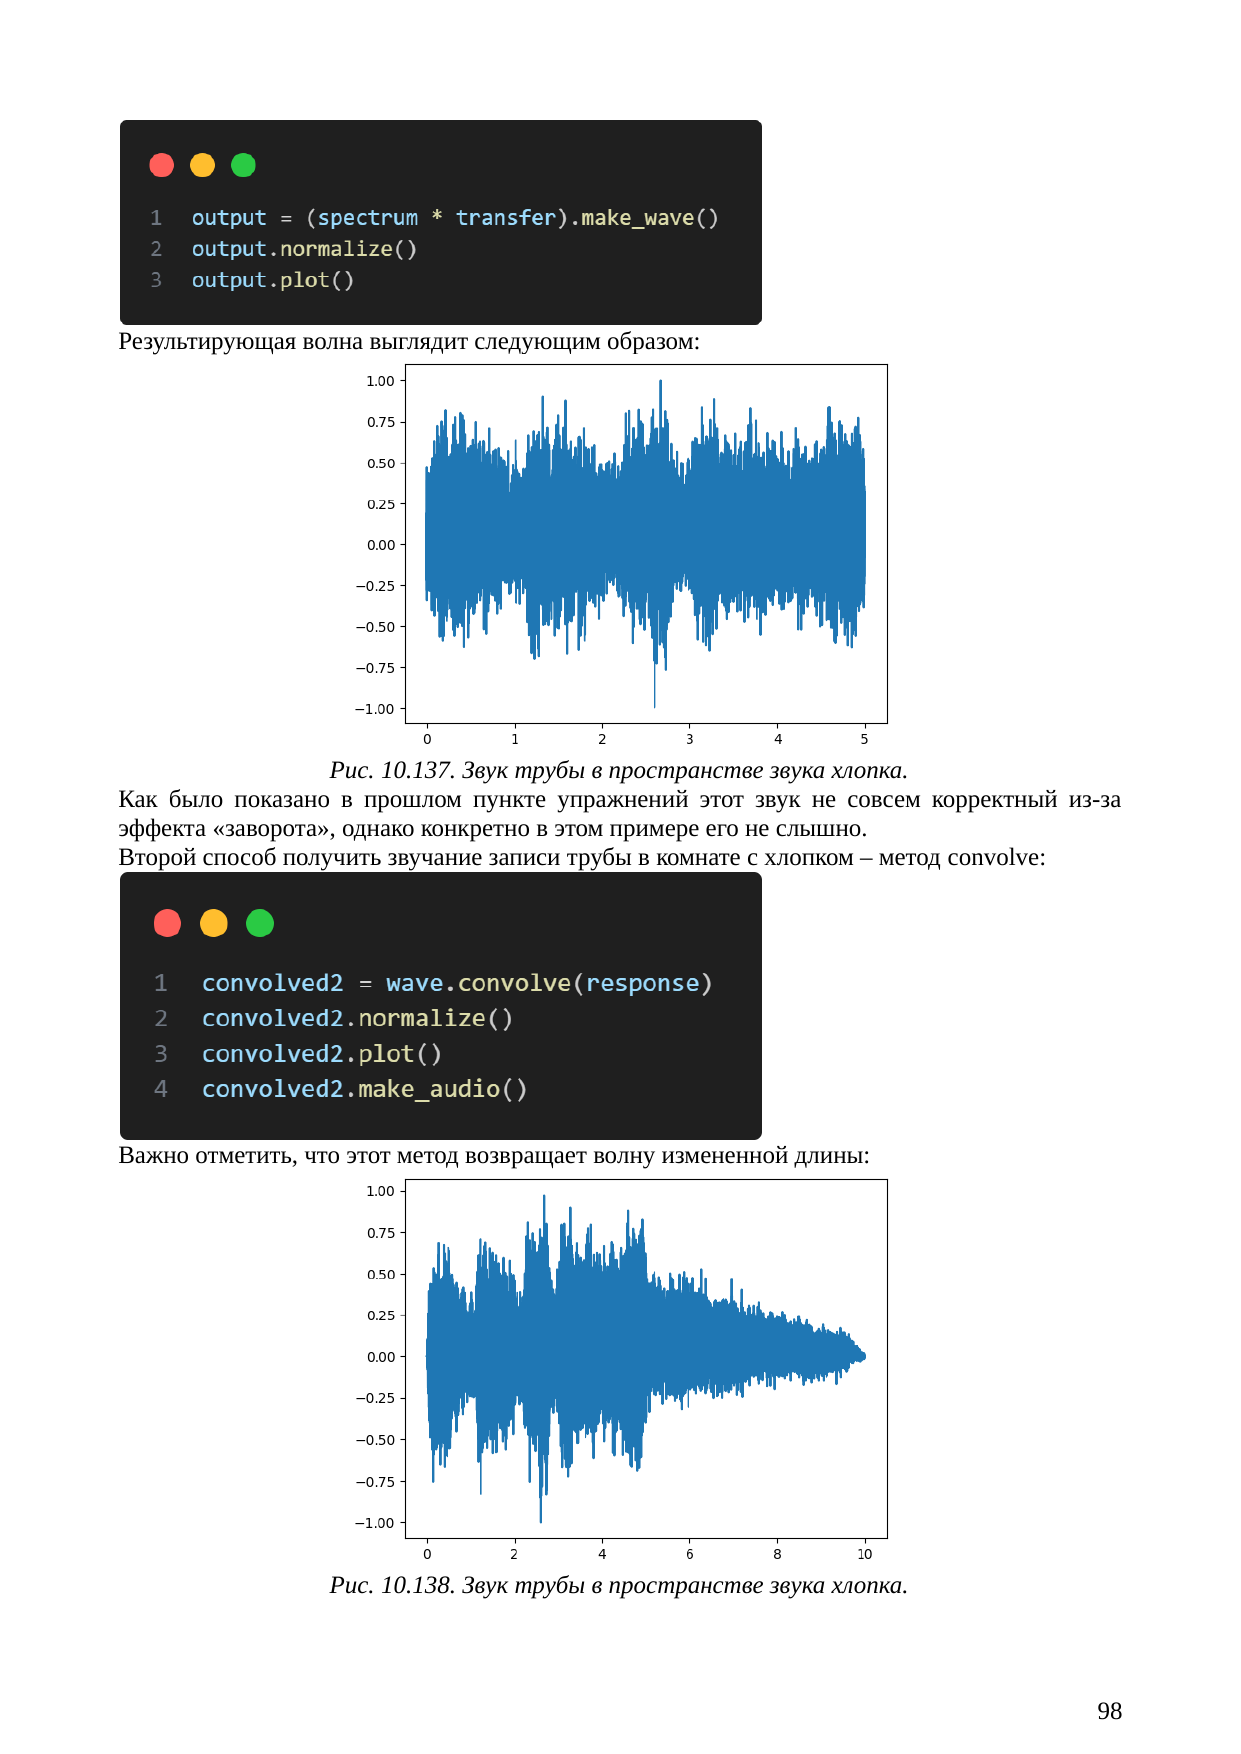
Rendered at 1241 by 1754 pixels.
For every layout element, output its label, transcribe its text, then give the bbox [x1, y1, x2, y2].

picture [344, 354, 896, 756]
picture [118, 118, 763, 326]
text Результирующая волна выглядит следующим образом: [118, 326, 1122, 354]
text Важно отметить, что этот метод возвращает волну измененной длины: [118, 1141, 1122, 1169]
picture [344, 1169, 896, 1571]
text Второй способ получить звучание записи трубы в комнате с хлопком – метод convolve: [118, 842, 1122, 871]
text Как было показано в прошлом пункте упражнений этот звук не совсем корректный из-за эффекта «заворота», однако конкретно в этом примере его не слышно. [118, 784, 1122, 842]
picture [118, 870, 763, 1141]
